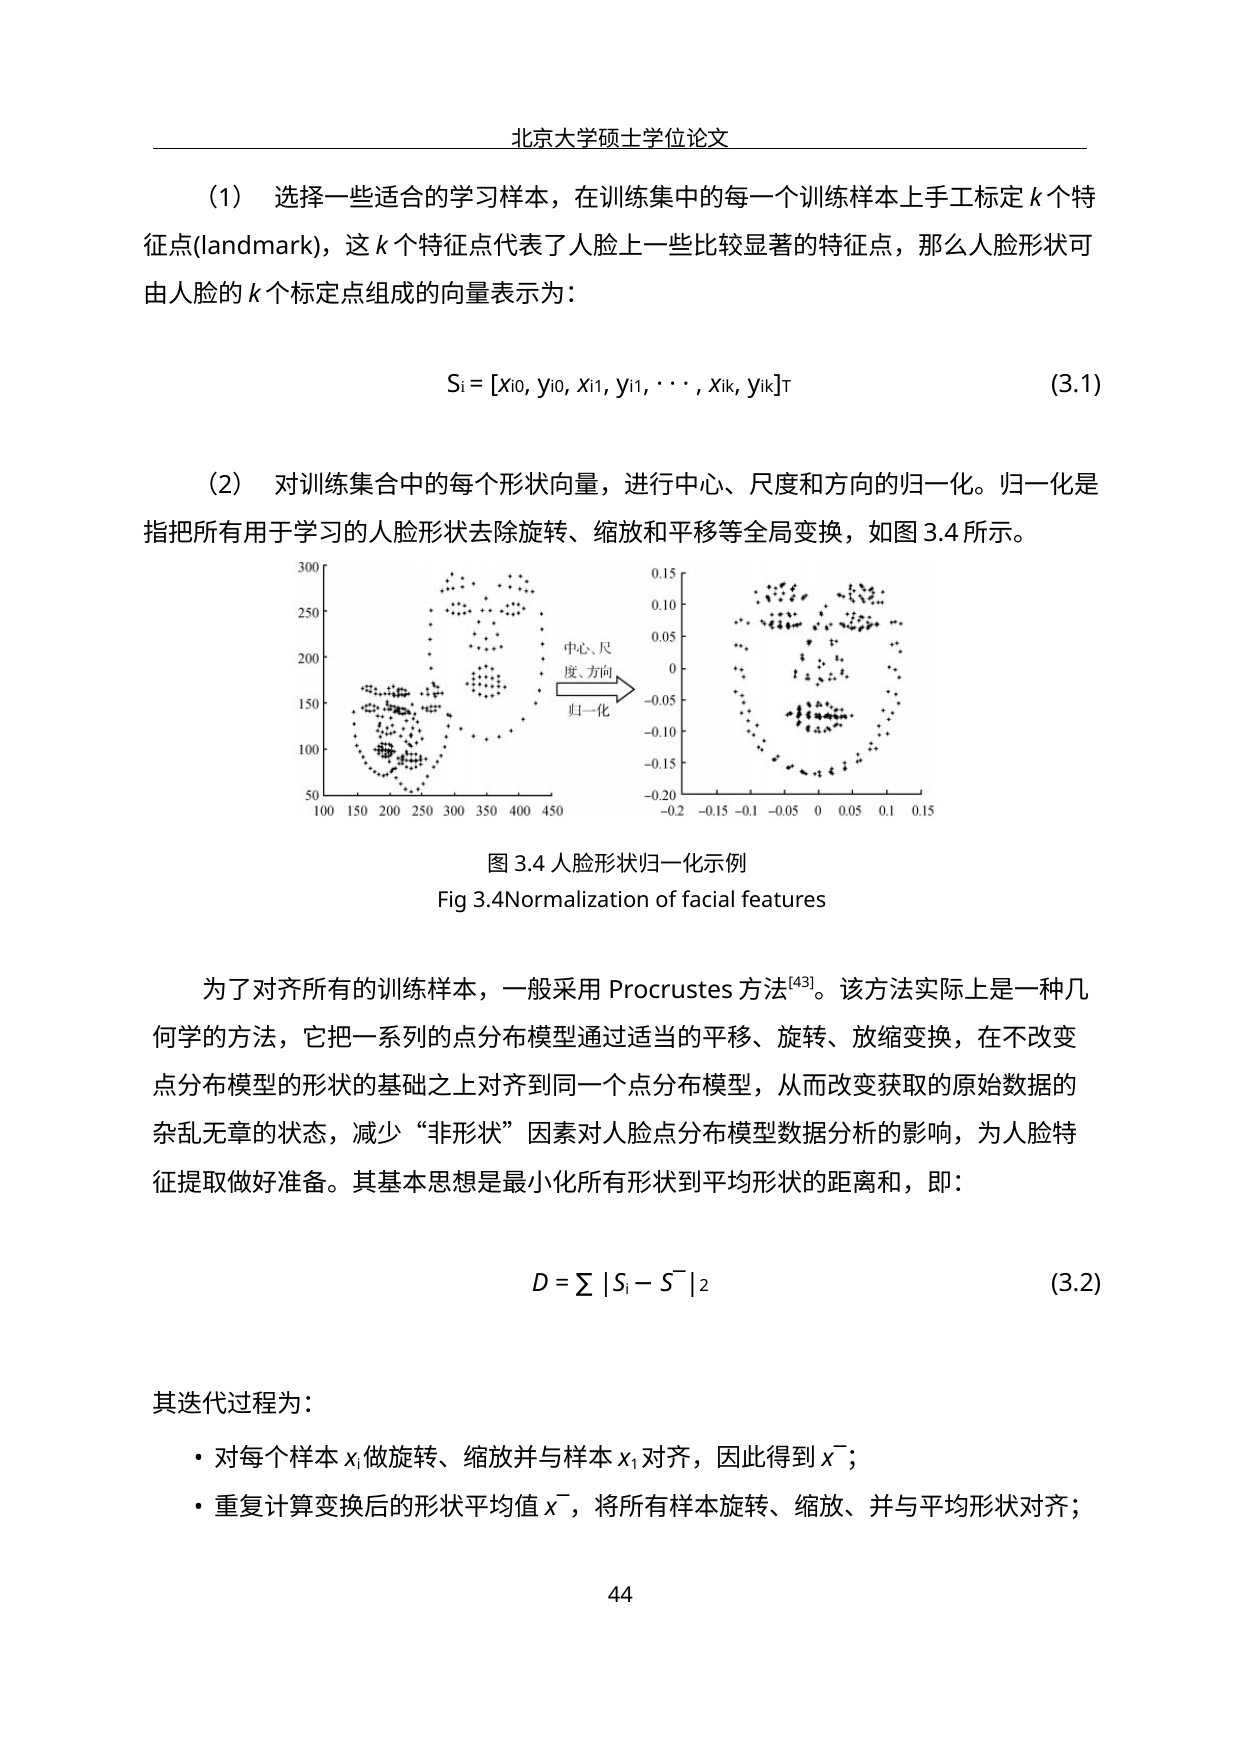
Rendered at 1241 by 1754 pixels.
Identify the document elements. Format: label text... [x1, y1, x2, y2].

text 为了对齐所有的训练样本，一般采用 Procrustes方法[43]。该方法实际上是一种几何学的方法，它把一系列的点分布模型通过适当的平移、旋转、放缩变换，在不改变点分布模型的形状的基础之上对齐到同一个点分布模型，从而改变获取的原始数据的杂乱无章的状态，减少“非形状”因素对人脸点分布模型数据分析的影响，为人脸特征提取做好准备。其基本思想是最小化所有形状到平均形状的距离和，即： [153, 969, 1101, 1198]
text Fig 3.4 Normalization of facial features [143, 884, 1101, 914]
text D = ∑ |Si − S¯|2 (3.2) [143, 1264, 1101, 1298]
list 选择一些适合的学习样本，在训练集中的每一个训练样本上手工标定k个特征点(landmark)，这k个特征点代表了人脸上一些比较显著的特征点，那么人脸形状可由人脸的k个标定点组成的向量表示为： [143, 177, 1101, 310]
list 对每个样本xi做旋转、缩放并与样本x1对齐，因此得到x¯； [193, 1437, 1101, 1473]
text 其迭代过程为： [153, 1384, 1101, 1420]
list 对训练集合中的每个形状向量，进行中心、尺度和方向的归一化。归一化是指把所有用于学习的人脸形状去除旋转、缩放和平移等全局变换，如图3.4所示。 [143, 464, 1101, 549]
subtitle 图 3.4 人脸形状归一化示例 [143, 846, 1092, 878]
list 重复计算变换后的形状平均值x¯，将所有样本旋转、缩放、并与平均形状对齐； [193, 1486, 1101, 1523]
text Si = [xi0, yi0, xi1, yi1, · · · , xik, yik]T (3.1) [143, 365, 1101, 399]
picture [293, 561, 947, 824]
